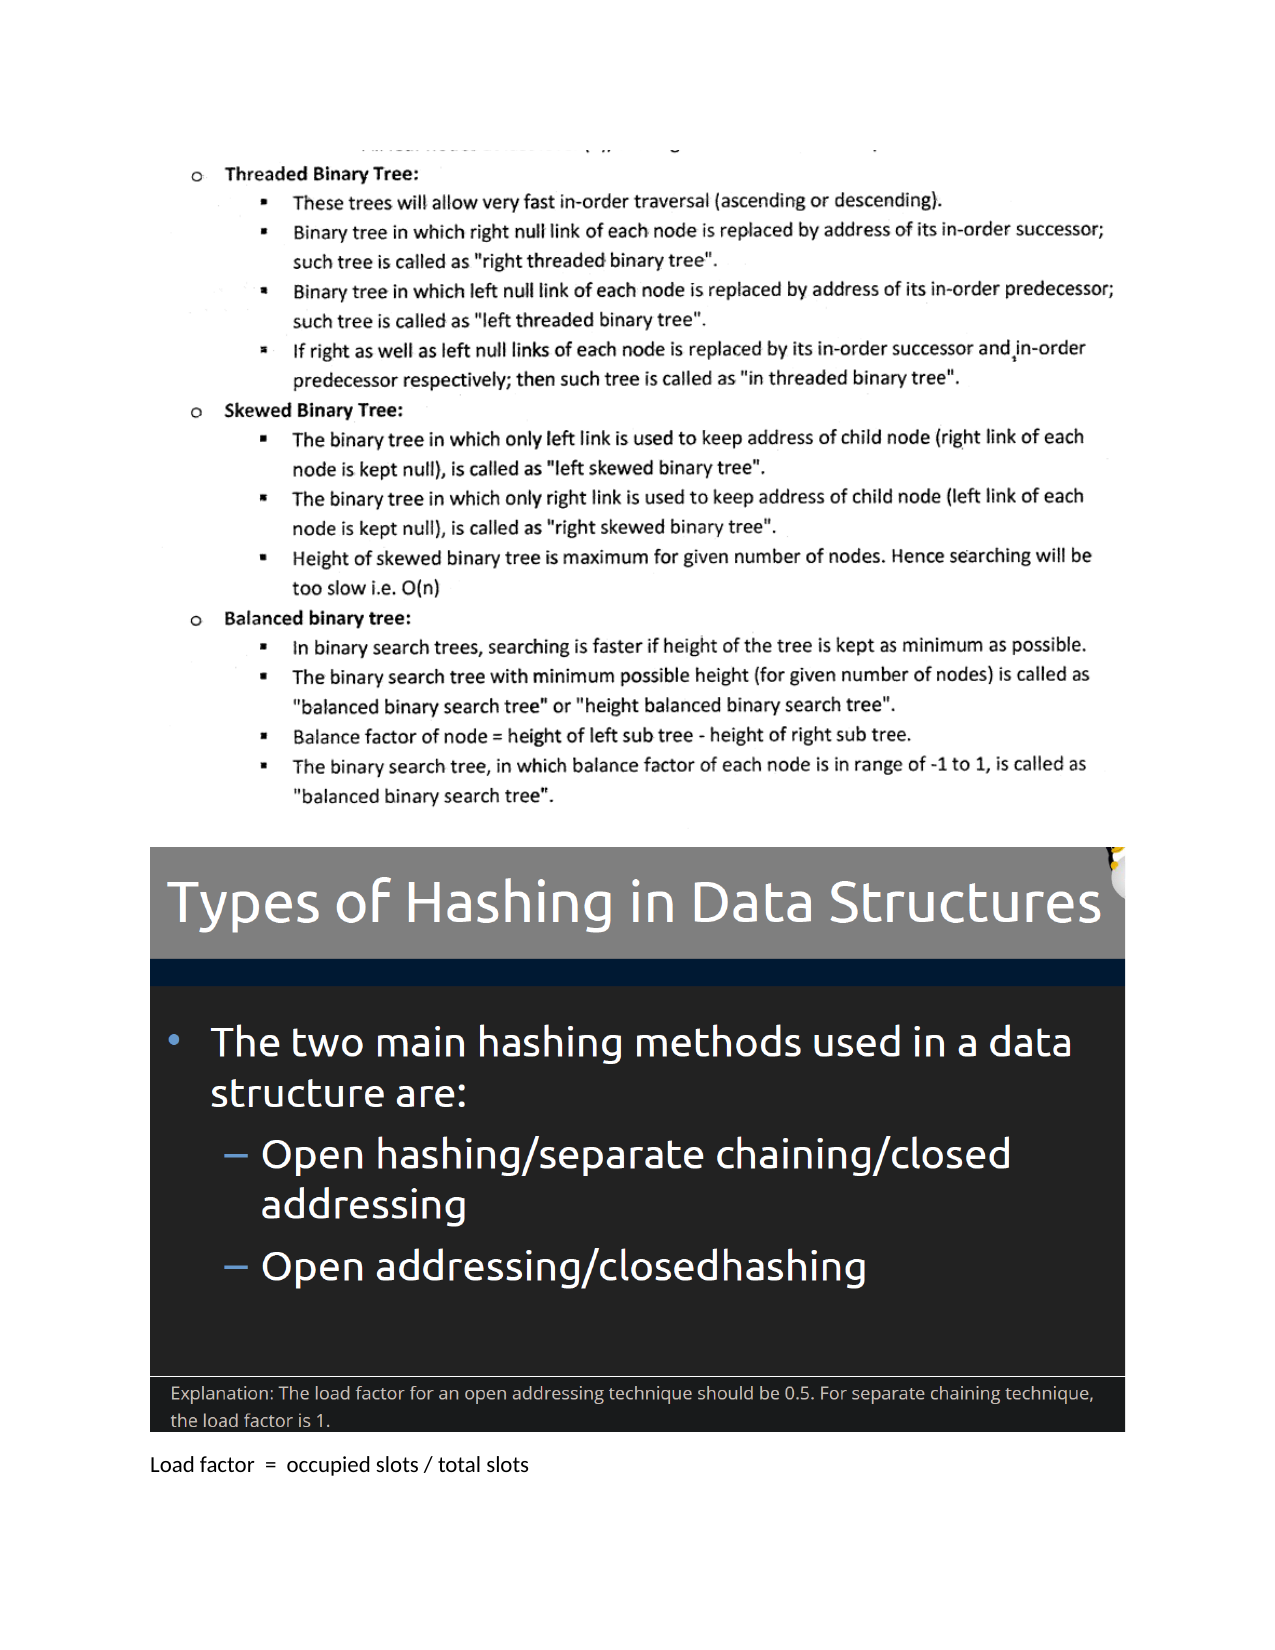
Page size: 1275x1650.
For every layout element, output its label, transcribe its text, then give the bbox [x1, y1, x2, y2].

picture [150, 1377, 1125, 1432]
picture [150, 847, 1125, 1376]
picture [150, 150, 1125, 829]
text Load factor = occupied slots / total slots [150, 1451, 1125, 1478]
